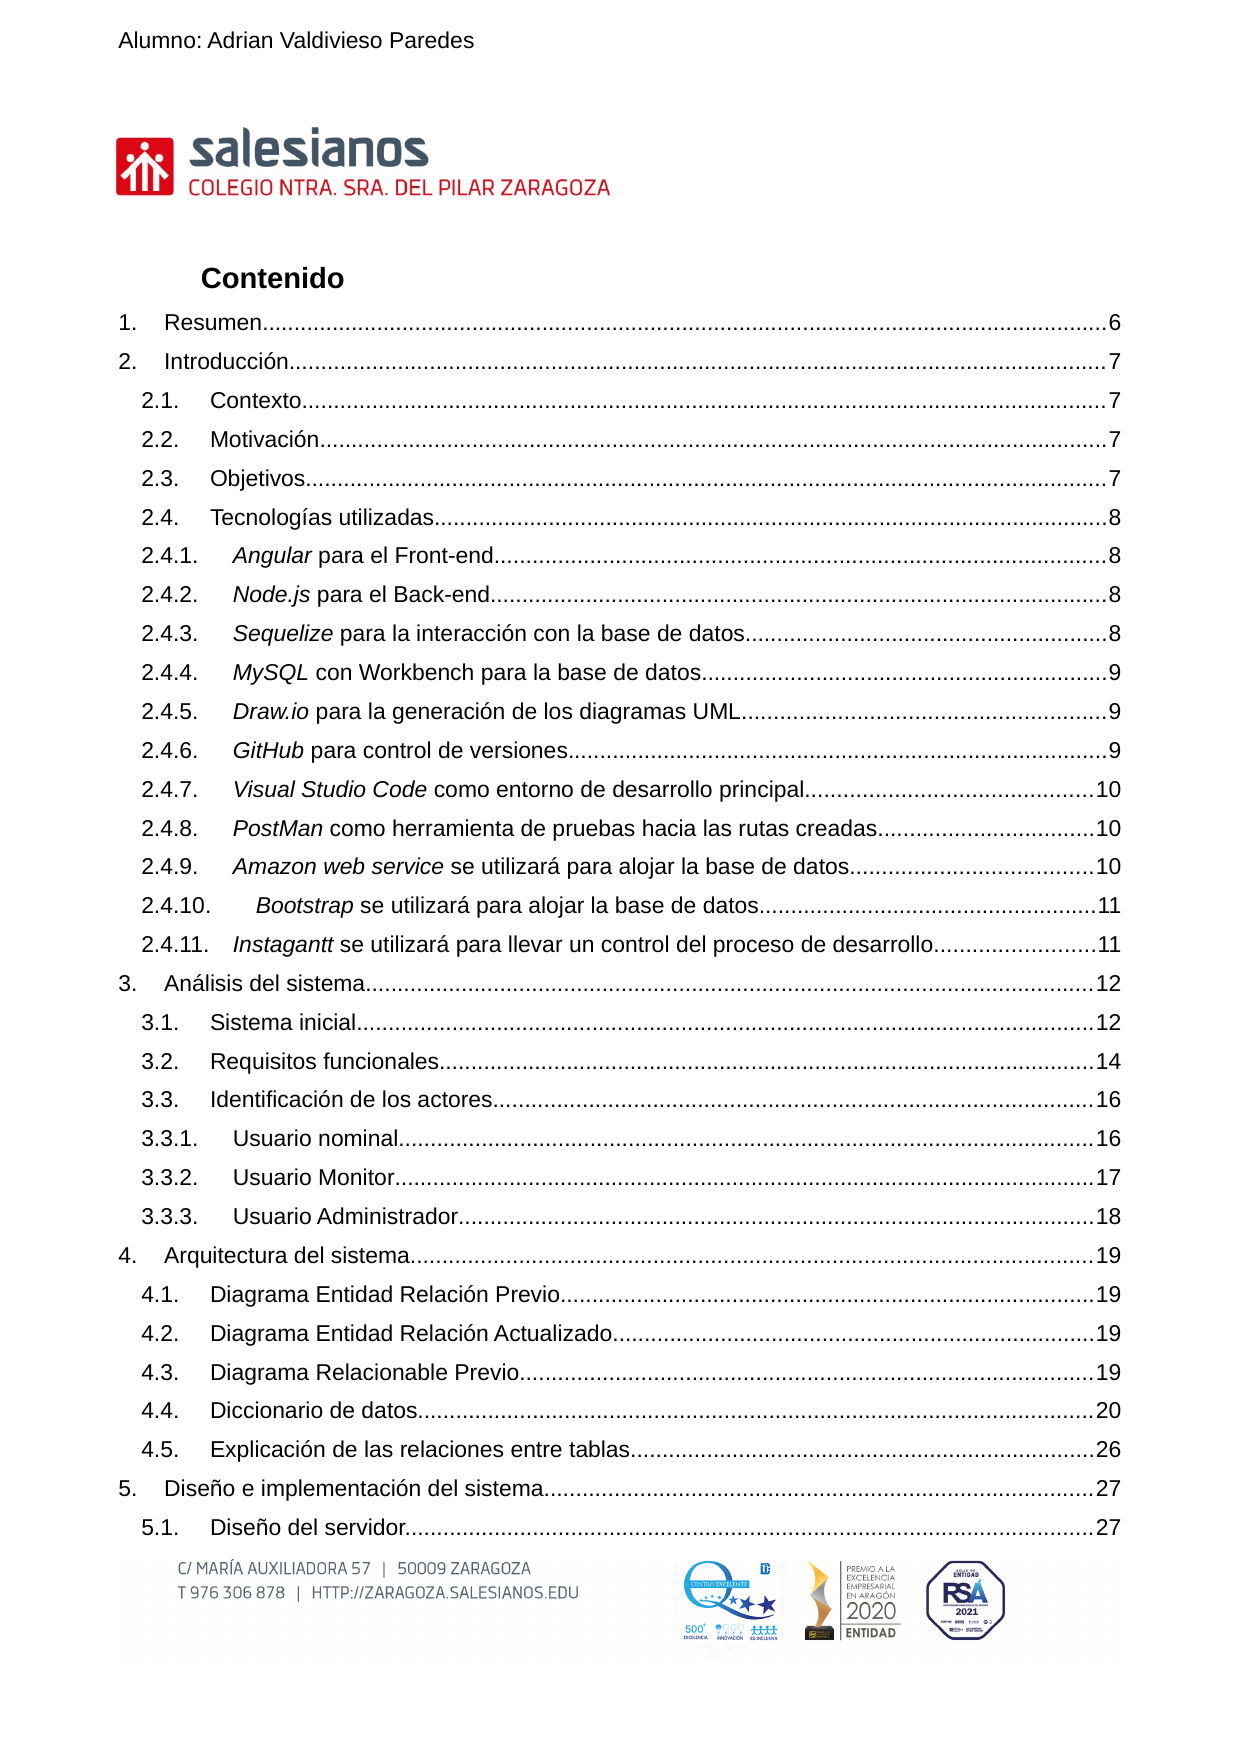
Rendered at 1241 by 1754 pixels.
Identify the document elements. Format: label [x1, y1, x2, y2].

picture [118, 1557, 1123, 1667]
picture [100, 115, 629, 217]
